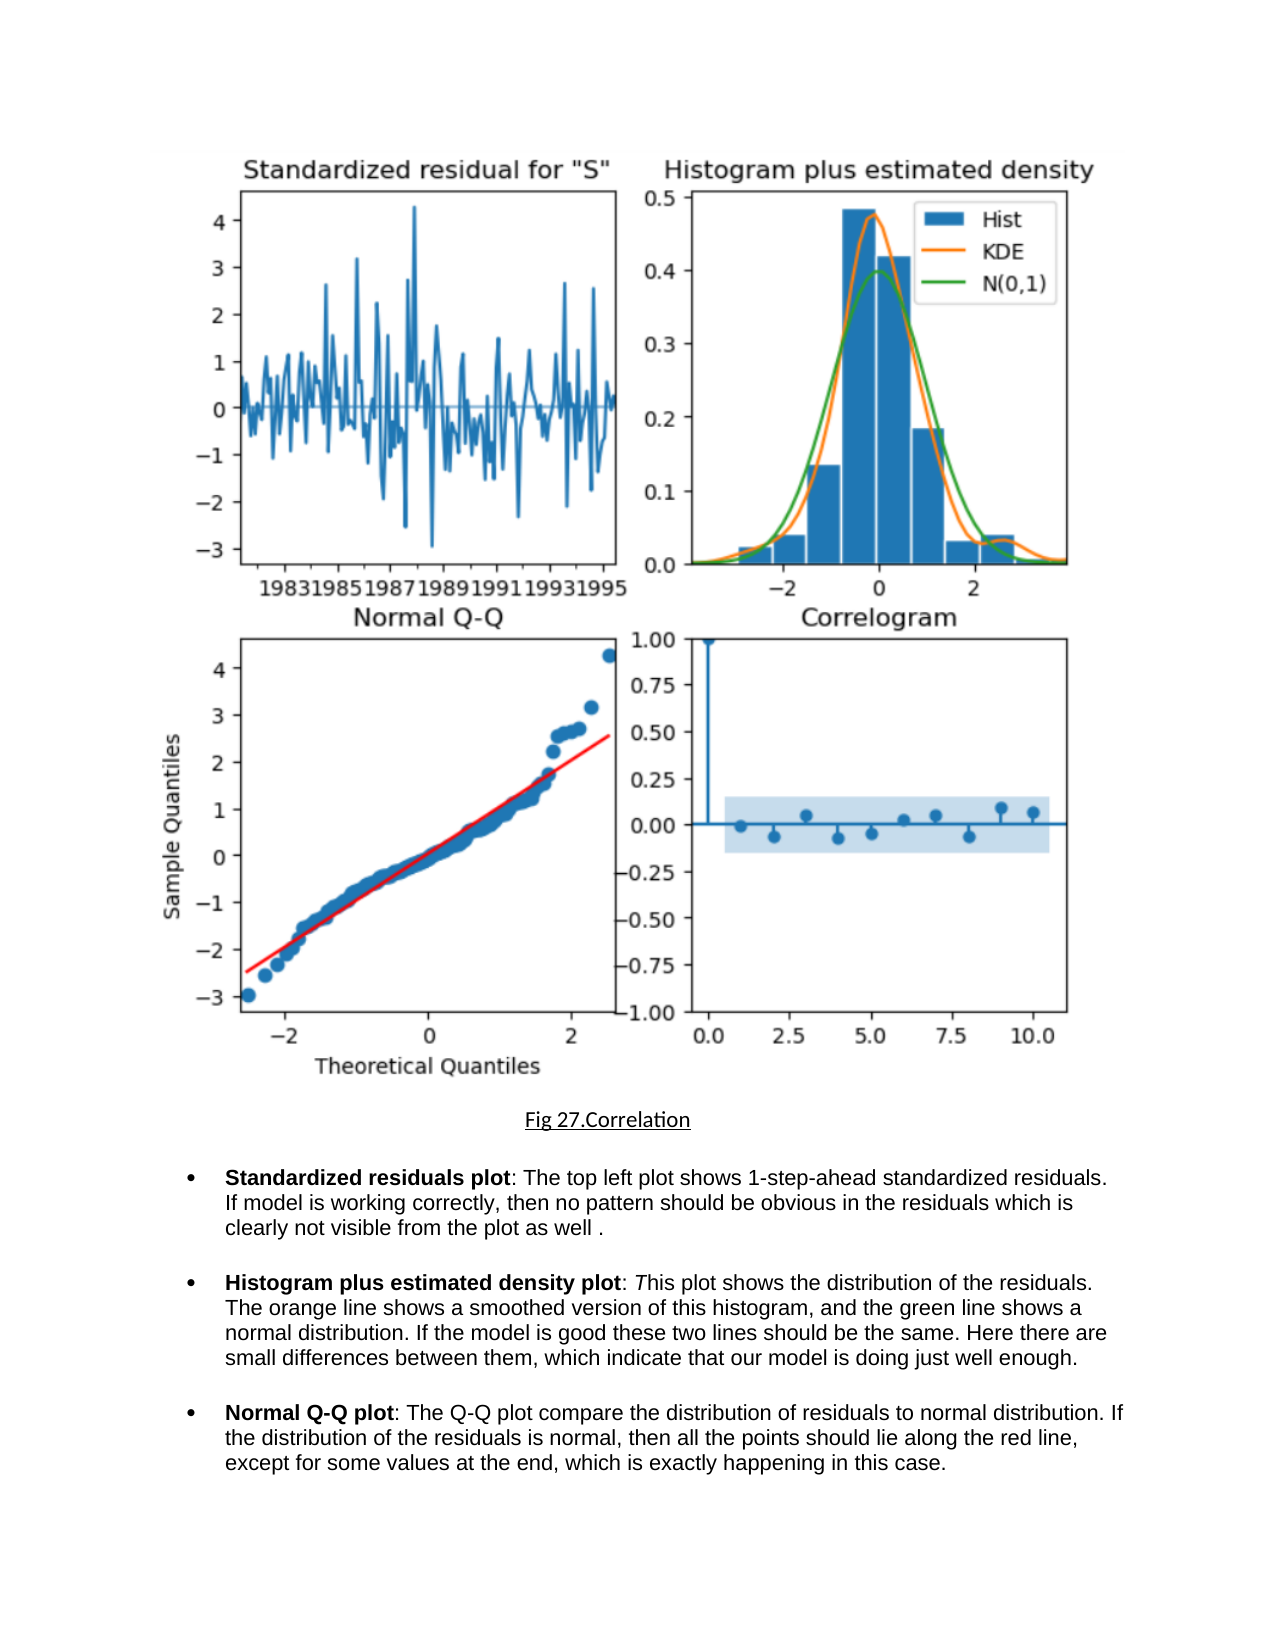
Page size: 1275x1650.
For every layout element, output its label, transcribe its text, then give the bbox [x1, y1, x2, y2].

list Histogram plus estimated density plot: This plot shows the distribution of the residuals. The orange line shows a smoothed version of this histogram, and the green line shows a normal distribution. If the model is good these two lines should be the same. Here there are small differences between them, which indicate that our model is doing just well enough. [187, 1269, 682, 1370]
text Fig 27.Correlation [450, 1105, 1125, 1133]
list Normal Q-Q plot: The Q-Q plot compare the distribution of residuals to normal distribution. If the distribution of the residuals is normal, then all the points should lie along the red line, except for some values at the end, which is exactly happening in this case. [187, 1399, 1125, 1475]
picture [150, 150, 1125, 1090]
list Histogram plus estimated density plot: This plot shows the distribution of the residuals. The orange line shows a smoothed version of this histogram, and the green line shows a normal distribution. If the model is good these two lines should be the same. Here there are small differences between them, which indicate that our model is doing just well enough. [684, 1269, 1125, 1370]
list Standardized residuals plot: The top left plot shows 1-step-ahead standardized residuals. If model is working correctly, then no pattern should be obvious in the residuals which is clearly not visible from the plot as well . [187, 1164, 1125, 1240]
